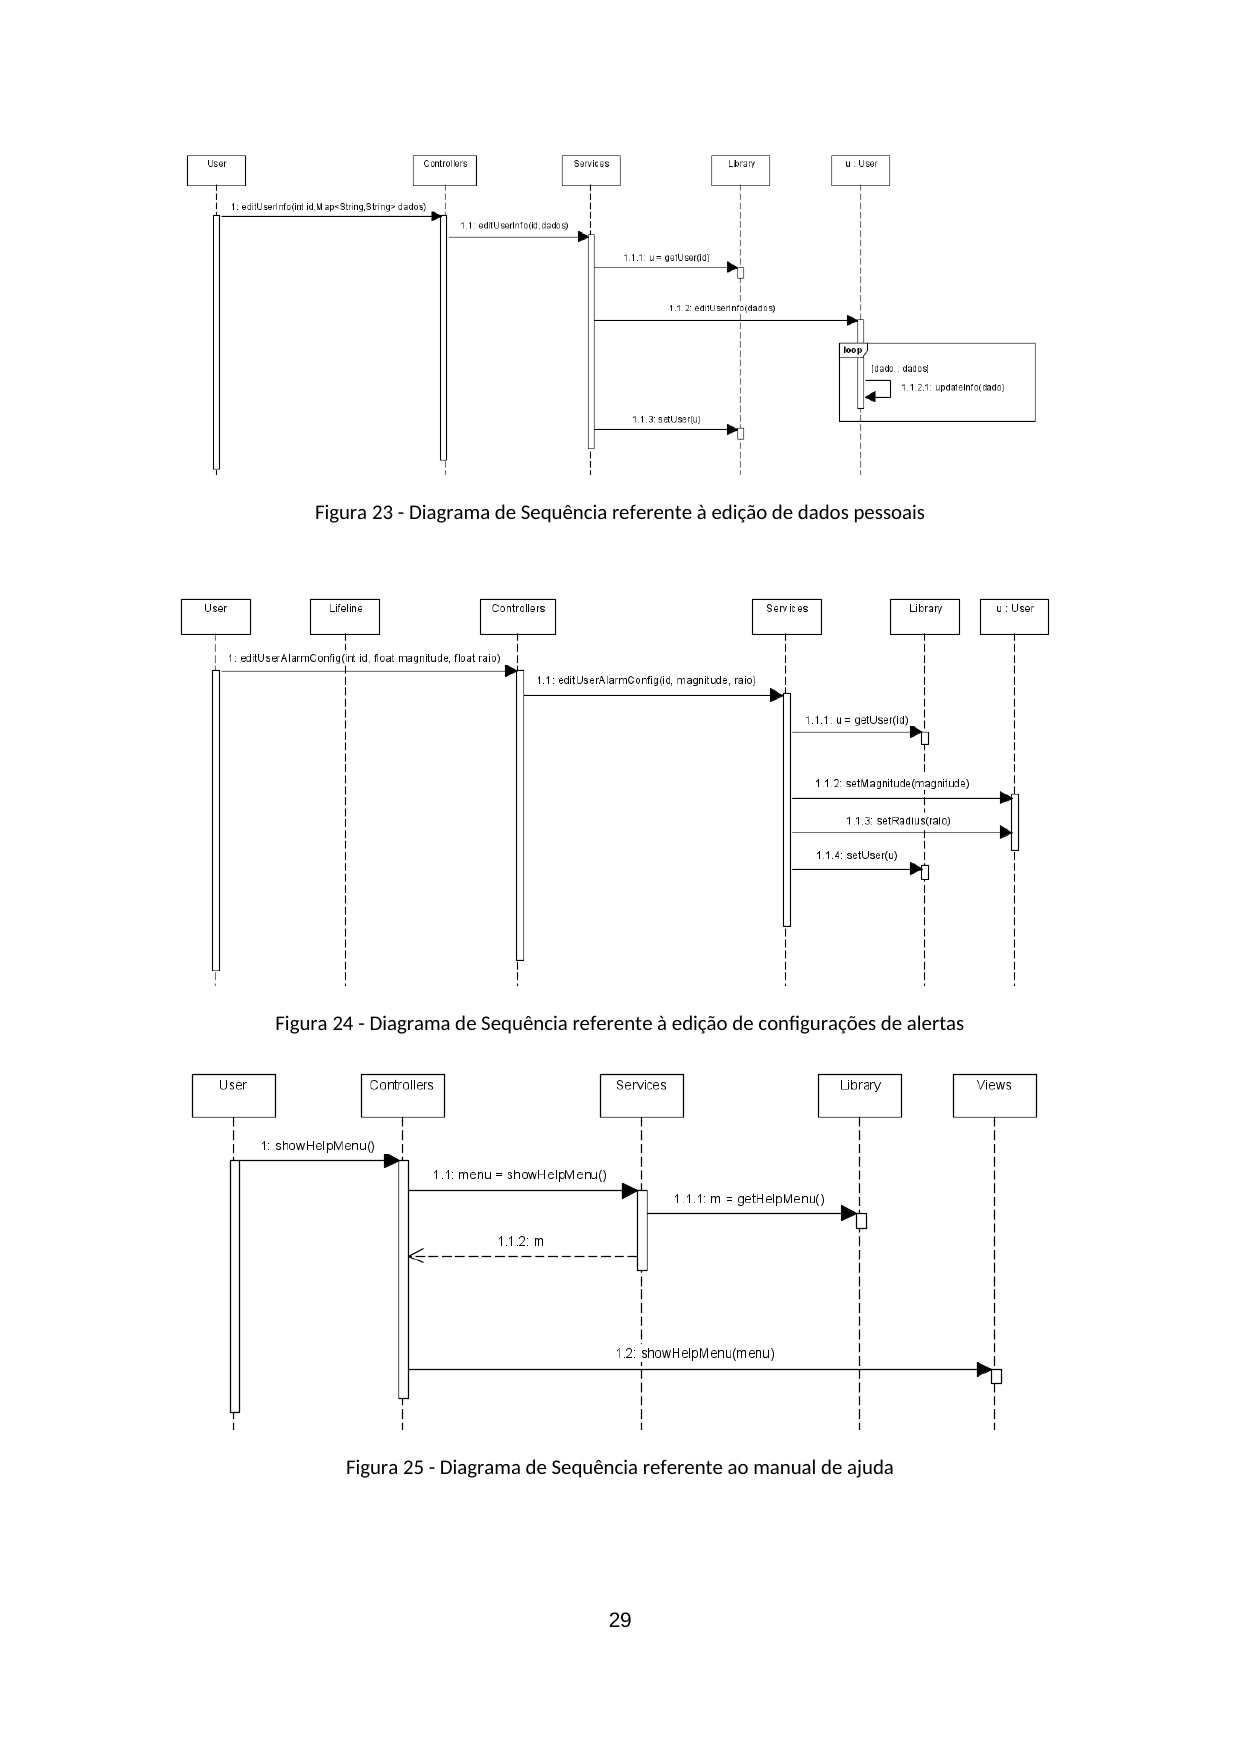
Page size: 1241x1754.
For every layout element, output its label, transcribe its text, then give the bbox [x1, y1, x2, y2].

picture [177, 147, 1062, 475]
picture [177, 587, 1062, 986]
text Figura 23 - Diagrama de Sequência referente à edição de dados pessoais [177, 499, 1063, 524]
text Figura 25 - Diagrama de Sequência referente ao manual de ajuda [177, 1454, 1063, 1480]
picture [177, 1061, 1062, 1430]
text Figura 24 - Diagrama de Sequência referente à edição de configurações de alertas [177, 1011, 1063, 1036]
